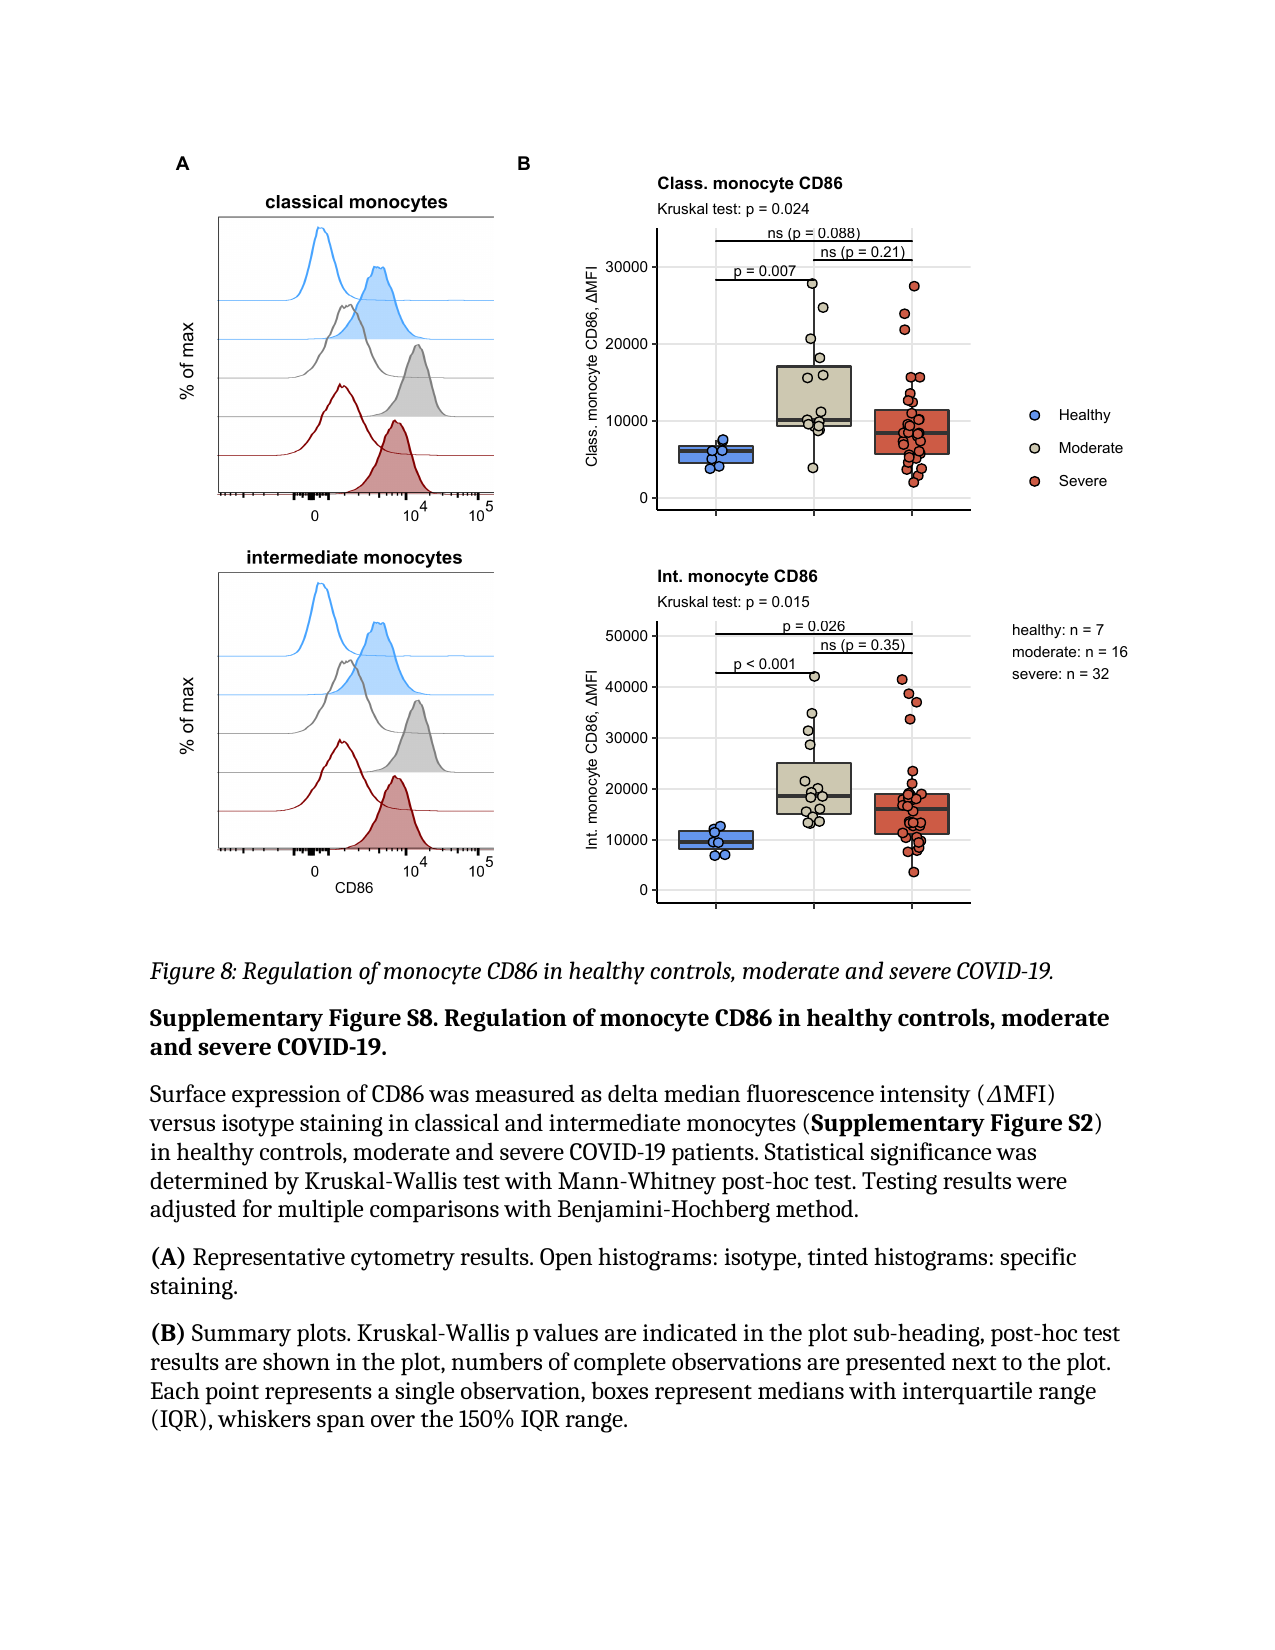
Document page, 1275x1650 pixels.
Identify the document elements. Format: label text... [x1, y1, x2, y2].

text Figure 8: Regulation of monocyte CD86 in healthy controls, moderate and severe COVID-19. [150, 957, 1125, 985]
text Surface expression of CD86 was measured as delta median fluorescence intensity (MFI) versus isotype staining in classical and intermediate monocytes (Supplementary Figure S2) in healthy controls, moderate and severe COVID-19 patients. Statistical significance was determined by Kruskal-Wallis test with Mann-Whitney post-hoc test. Testing results were adjusted for multiple comparisons with Benjamini-Hochberg method. [150, 1080, 1125, 1224]
text Supplementary Figure S8. Regulation of monocyte CD86 in healthy controls, moderate and severe COVID-19. [150, 1004, 1125, 1062]
text (B) Summary plots. Kruskal-Wallis p values are indicated in the plot sub-heading, post-hoc test results are shown in the plot, numbers of complete observations are presented next to the plot. Each point represents a single observation, boxes represent medians with interquartile range (IQR), whiskers span over the 150% IQR range. [150, 1319, 1125, 1434]
text (A) Representative cytometry results. Open histograms: isotype, tinted histograms: specific staining. [150, 1243, 1125, 1300]
